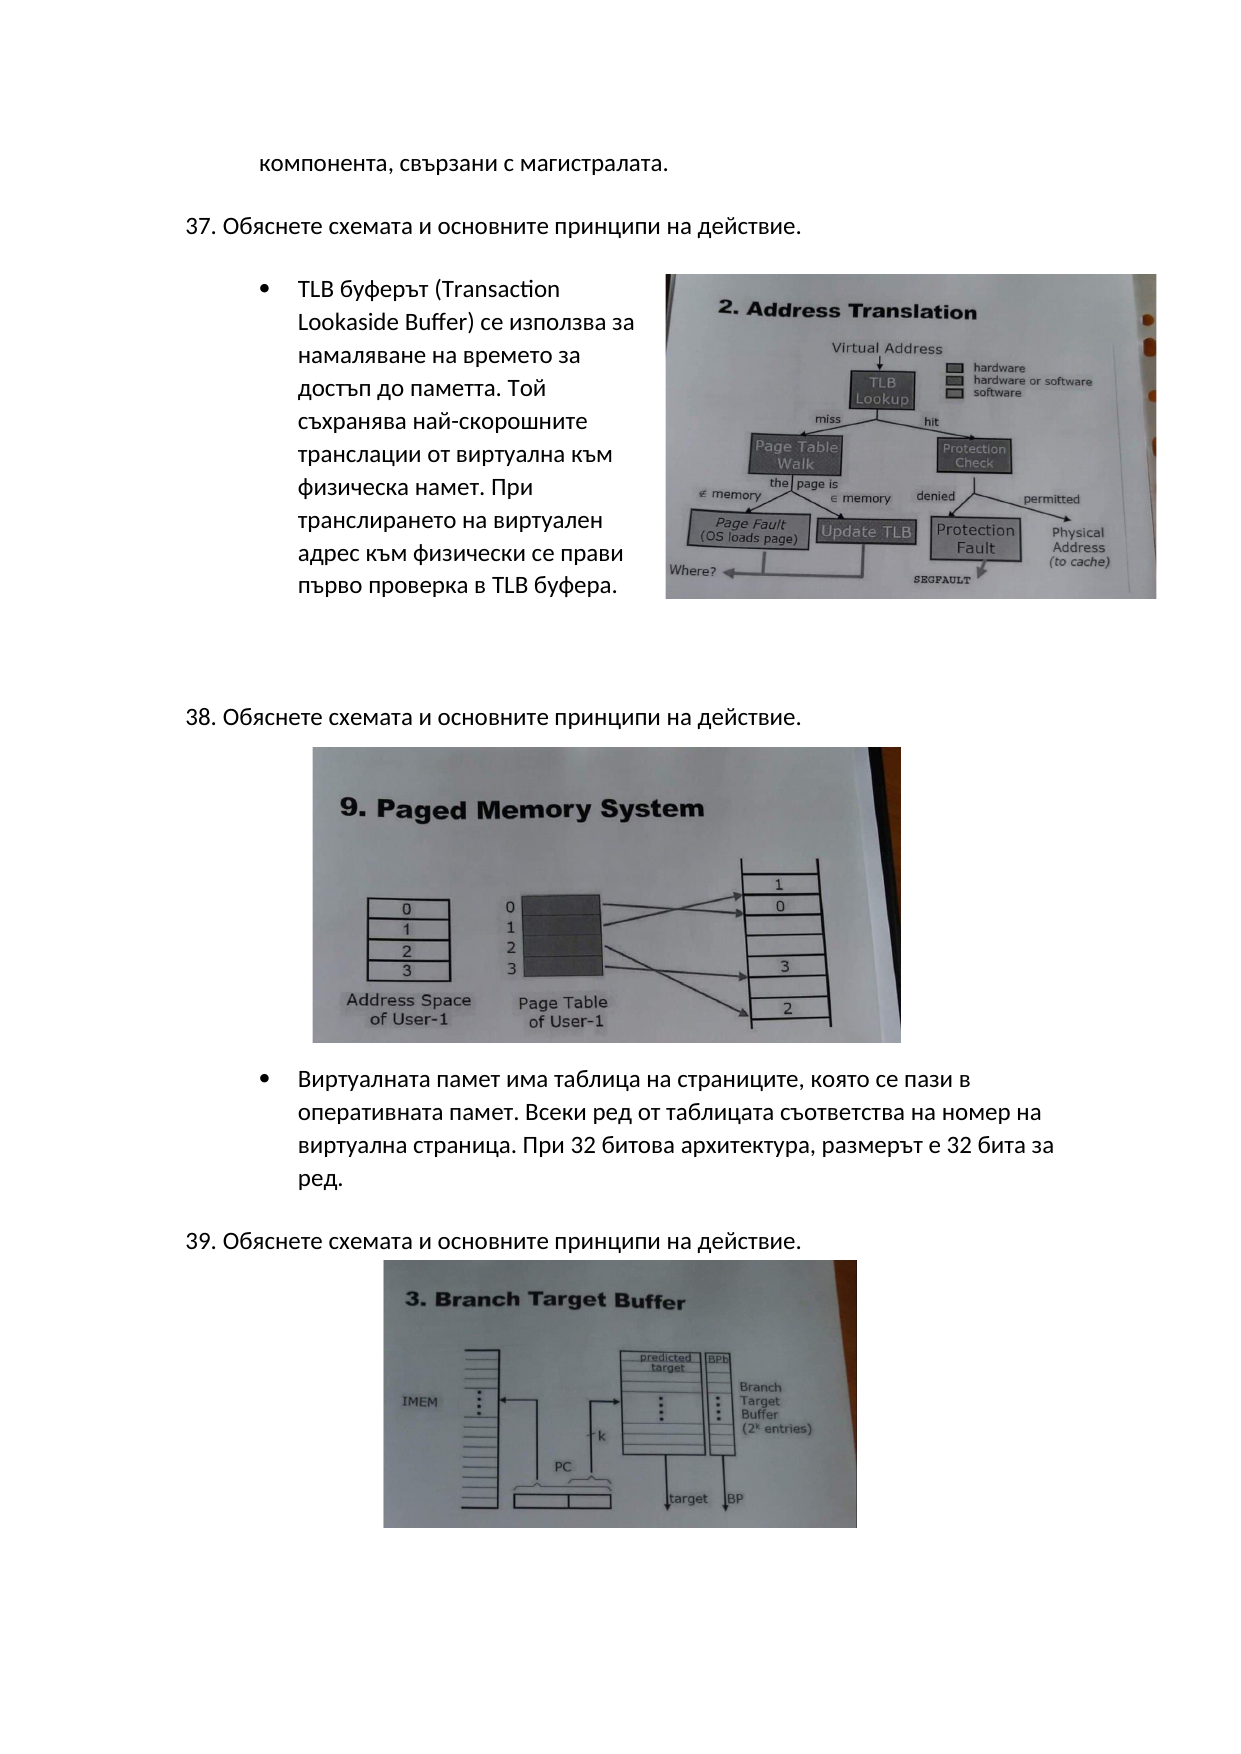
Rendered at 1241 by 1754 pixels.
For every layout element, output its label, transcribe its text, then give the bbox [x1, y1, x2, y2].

list Обяснете схемата и основните принципи на действие. [185, 211, 1093, 271]
picture [383, 1260, 857, 1528]
picture [665, 274, 1156, 599]
list Обяснете схемата и основните принципи на действие. [185, 1225, 1093, 1256]
list Виртуалната памет има таблица на страниците, която се пази в оперативната памет. Всеки ред от таблицата съответства на номер на виртуална страница. При 32 битова архитектура, размерът е 32 бита за ред. [260, 1063, 1093, 1223]
list Обяснете схемата и основните принципи на действие. [185, 701, 1093, 732]
picture [312, 747, 901, 1043]
